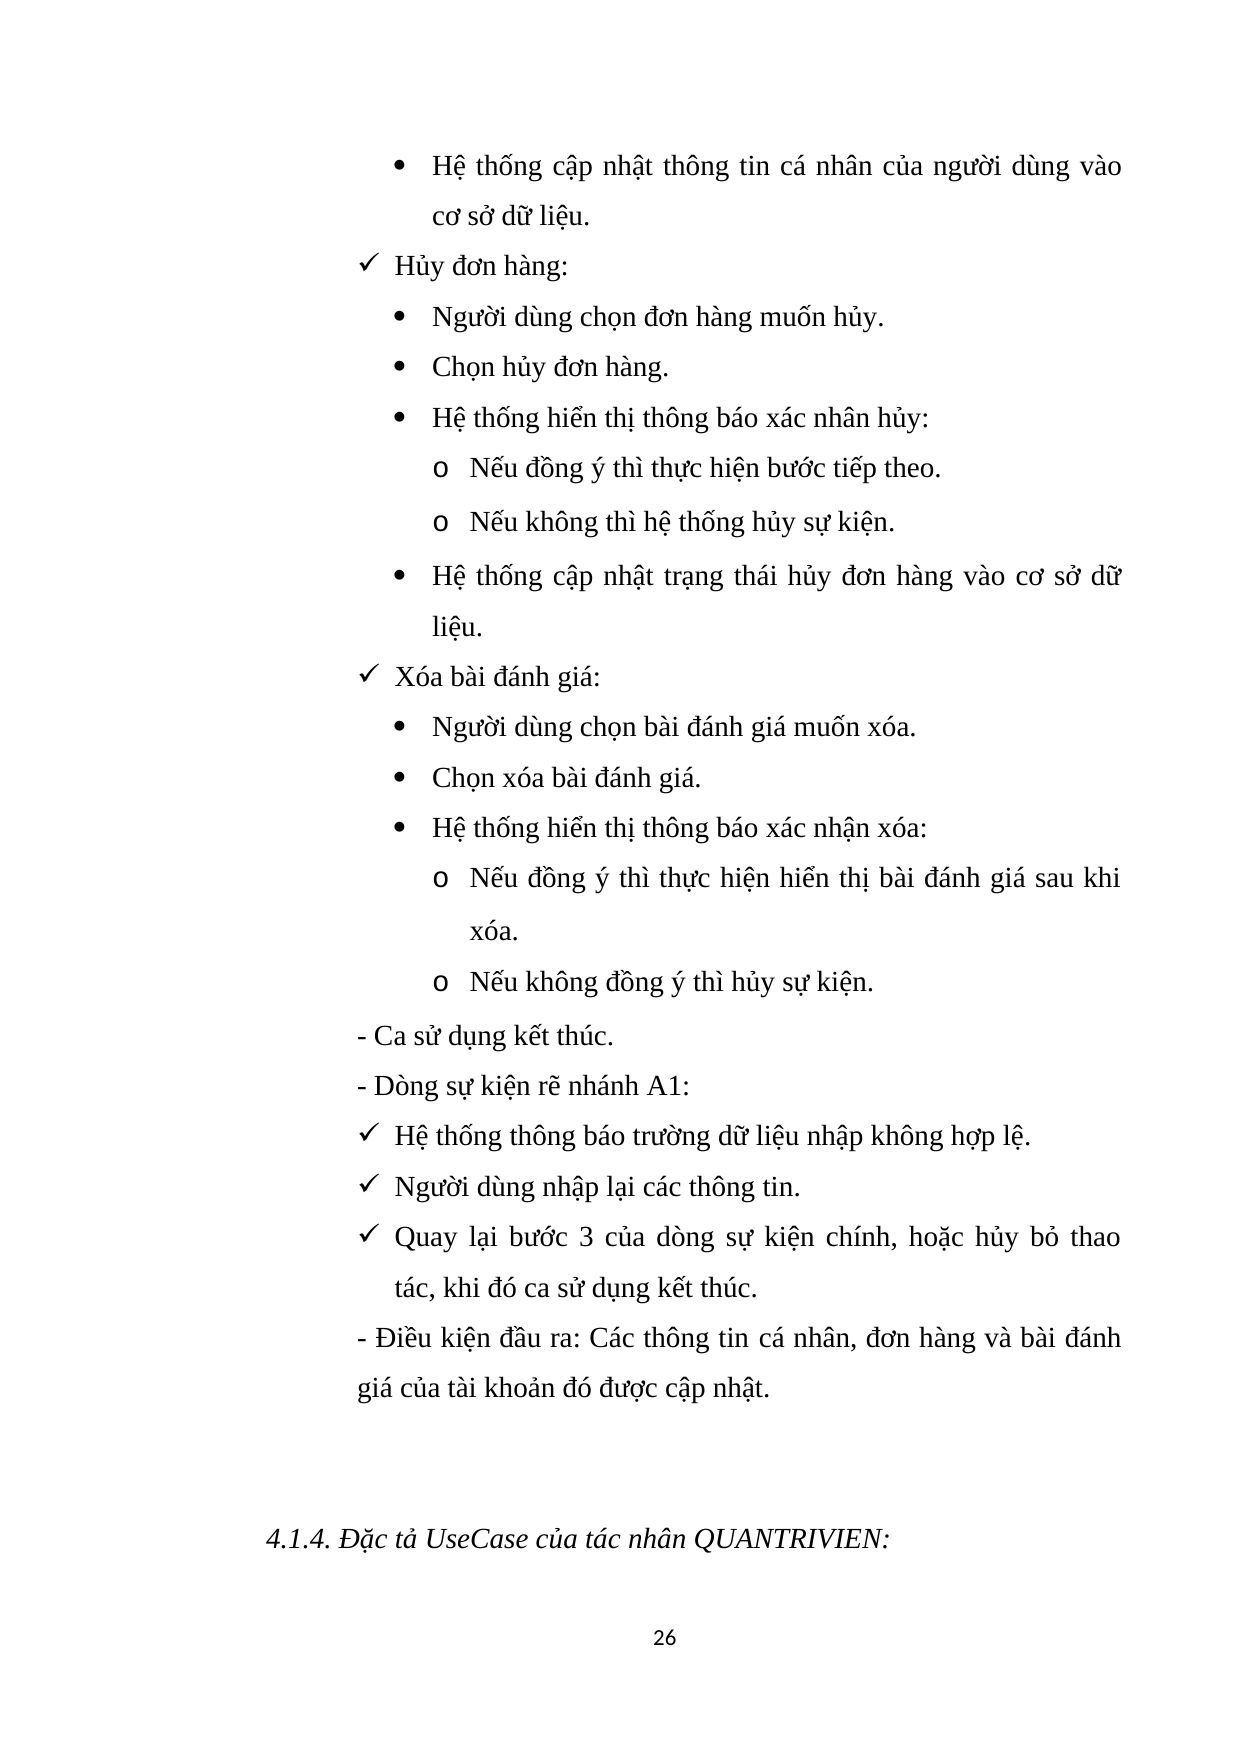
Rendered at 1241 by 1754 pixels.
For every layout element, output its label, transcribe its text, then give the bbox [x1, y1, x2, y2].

text - Điều kiện đầu ra: Các thông tin cá nhân, đơn hàng và bài đánh giá của tài khoản đó được cập nhật. [357, 1320, 1122, 1404]
list Hệ thống thông báo trường dữ liệu nhập không hợp lệ. [357, 1118, 1122, 1152]
list Nếu không đồng ý thì hủy sự kiện. [432, 964, 1122, 1000]
list Người dùng chọn bài đánh giá muốn xóa. [394, 709, 1122, 743]
list Người dùng chọn đơn hàng muốn hủy. [394, 299, 1122, 332]
list Chọn hủy đơn hàng. [394, 349, 1122, 383]
list Hệ thống cập nhật thông tin cá nhân của người dùng vào cơ sở dữ liệu. [394, 148, 1122, 232]
list Nếu đồng ý thì thực hiện hiển thị bài đánh giá sau khi xóa. [432, 861, 1122, 947]
list Nếu đồng ý thì thực hiện bước tiếp theo. [432, 450, 1122, 486]
list Hủy đơn hàng: [357, 248, 1122, 282]
list Xóa bài đánh giá: [357, 659, 1122, 693]
list 4.1.4. Đặc tả UseCase của tác nhân QUANTRIVIEN: [266, 1521, 1122, 1555]
list Quay lại bước 3 của dòng sự kiện chính, hoặc hủy bỏ thao tác, khi đó ca sử dụng kết thúc. [357, 1219, 1122, 1303]
list Người dùng nhập lại các thông tin. [357, 1169, 1122, 1202]
list Nếu không thì hệ thống hủy sự kiện. [432, 504, 1122, 540]
text - Dòng sự kiện rẽ nhánh A1: [282, 1068, 1122, 1102]
list Chọn xóa bài đánh giá. [394, 760, 1122, 793]
list Hệ thống cập nhật trạng thái hủy đơn hàng vào cơ sở dữ liệu. [394, 558, 1122, 642]
list Hệ thống hiển thị thông báo xác nhận xóa: [394, 810, 1122, 844]
text - Ca sử dụng kết thúc. [282, 1018, 1122, 1051]
list Hệ thống hiển thị thông báo xác nhân hủy: [394, 400, 1122, 433]
